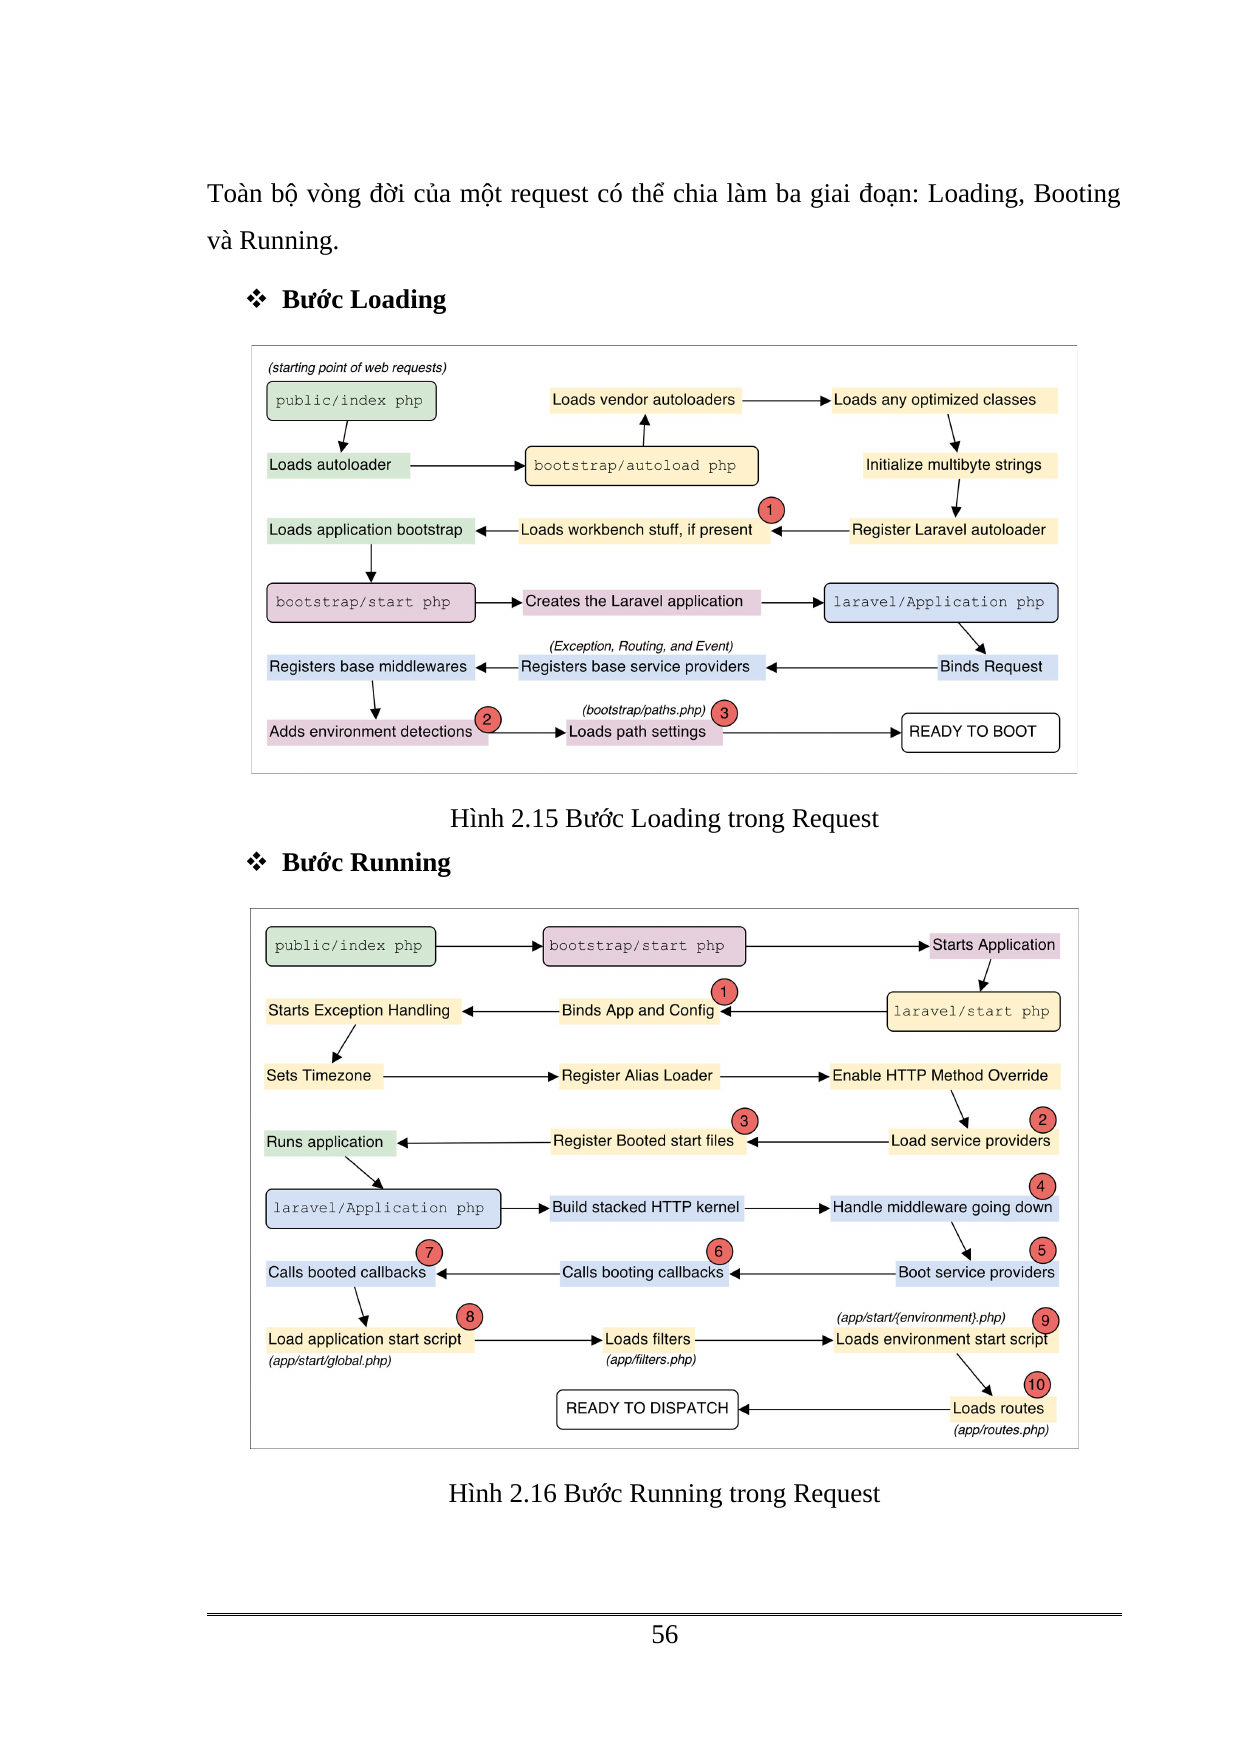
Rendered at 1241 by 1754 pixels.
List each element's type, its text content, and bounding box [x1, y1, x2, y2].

picture [251, 345, 1078, 774]
list Bước Running [244, 846, 1122, 877]
picture [250, 908, 1079, 1449]
text Toàn bộ vòng đời của một request có thể chia làm ba giai đoạn: Loading, Booting và Running. [207, 177, 1122, 255]
list Bước Loading [244, 283, 1122, 314]
